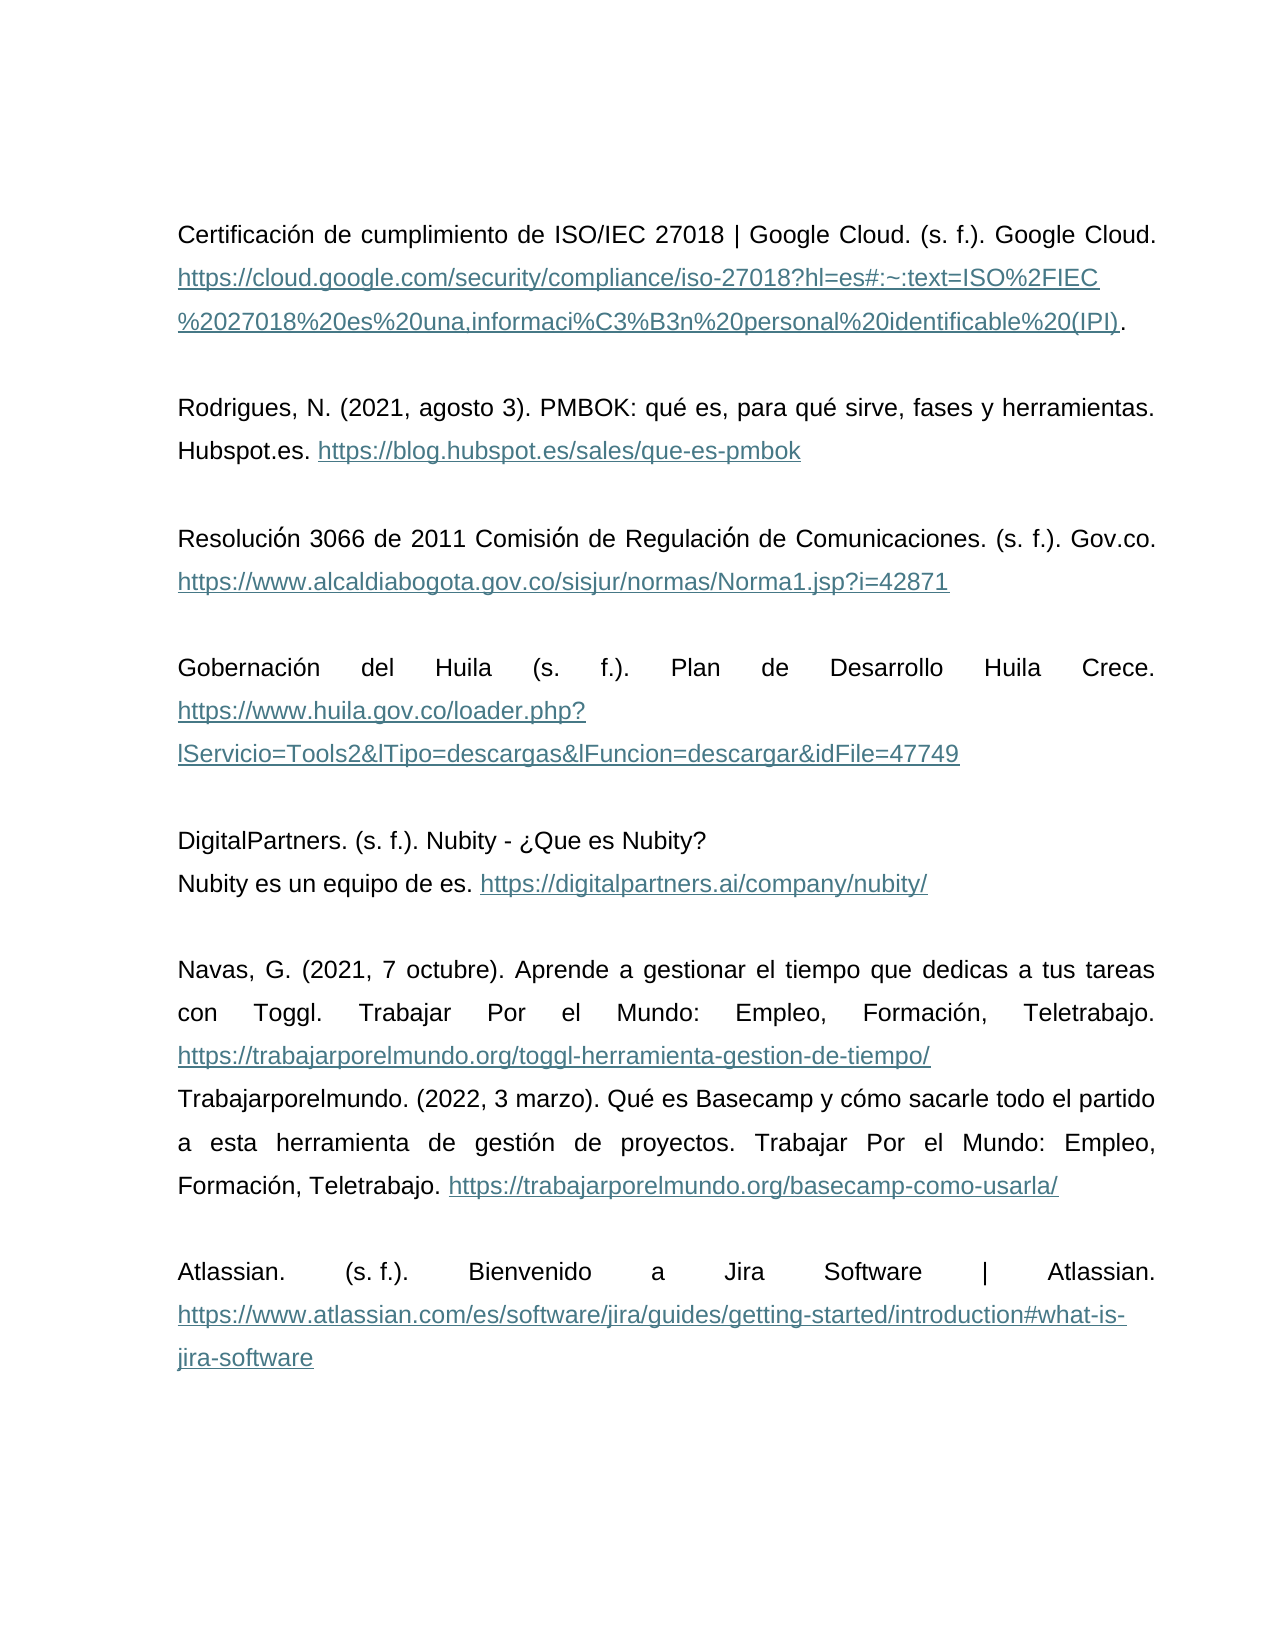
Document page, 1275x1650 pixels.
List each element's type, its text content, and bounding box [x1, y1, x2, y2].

text Resolución 3066 de 2011 Comisión de Regulación de Comunicaciones. (s. f.). Gov.co. https://www.alcaldiabogota.gov.co/sisjur/normas/Norma1.jsp?i=42871 [177, 522, 1157, 596]
text Trabajarporelmundo. (2022, 3 marzo). Qué es Basecamp y cómo sacarle todo el partido a esta herramienta de gestión de proyectos. Trabajar Por el Mundo: Empleo, Formación, Teletrabajo. https://trabajarporelmundo.org/basecamp-como-usarla/ [177, 1084, 1157, 1199]
text Navas, G. (2021, 7 octubre). Aprende a gestionar el tiempo que dedicas a tus tareas con Toggl. Trabajar Por el Mundo: Empleo, Formación, Teletrabajo. https://trabajarporelmundo.org/toggl-herramienta-gestion-de-tiempo/ [177, 955, 1157, 1070]
text Certificación de cumplimiento de ISO/IEC 27018 | Google Cloud. (s. f.). Google Cloud. https://cloud.google.com/security/compliance/iso-27018?hl=es#:~:text=ISO%2FIEC%2027018%20es%20una,informaci%C3%B3n%20personal%20identificable%20(IPI). [177, 220, 1157, 335]
text Atlassian. (s. f.). Bienvenido a Jira Software | Atlassian. https://www.atlassian.com/es/software/jira/guides/getting-started/introduction#what-is-jira-software [177, 1257, 1157, 1372]
text DigitalPartners. (s. f.). Nubity - ¿Que es Nubity? [177, 826, 1157, 854]
text Rodrigues, N. (2021, agosto 3). PMBOK: qué es, para qué sirve, fases y herramientas. Hubspot.es. https://blog.hubspot.es/sales/que-es-pmbok [177, 393, 1157, 465]
text Nubity es un equipo de es. https://digitalpartners.ai/company/nubity/ [177, 869, 1157, 897]
text Gobernación del Huila (s. f.). Plan de Desarrollo Huila Crece. https://www.huila.gov.co/loader.php?lServicio=Tools2&lTipo=descargas&lFuncion=descargar&idFile=47749 [177, 653, 1157, 768]
